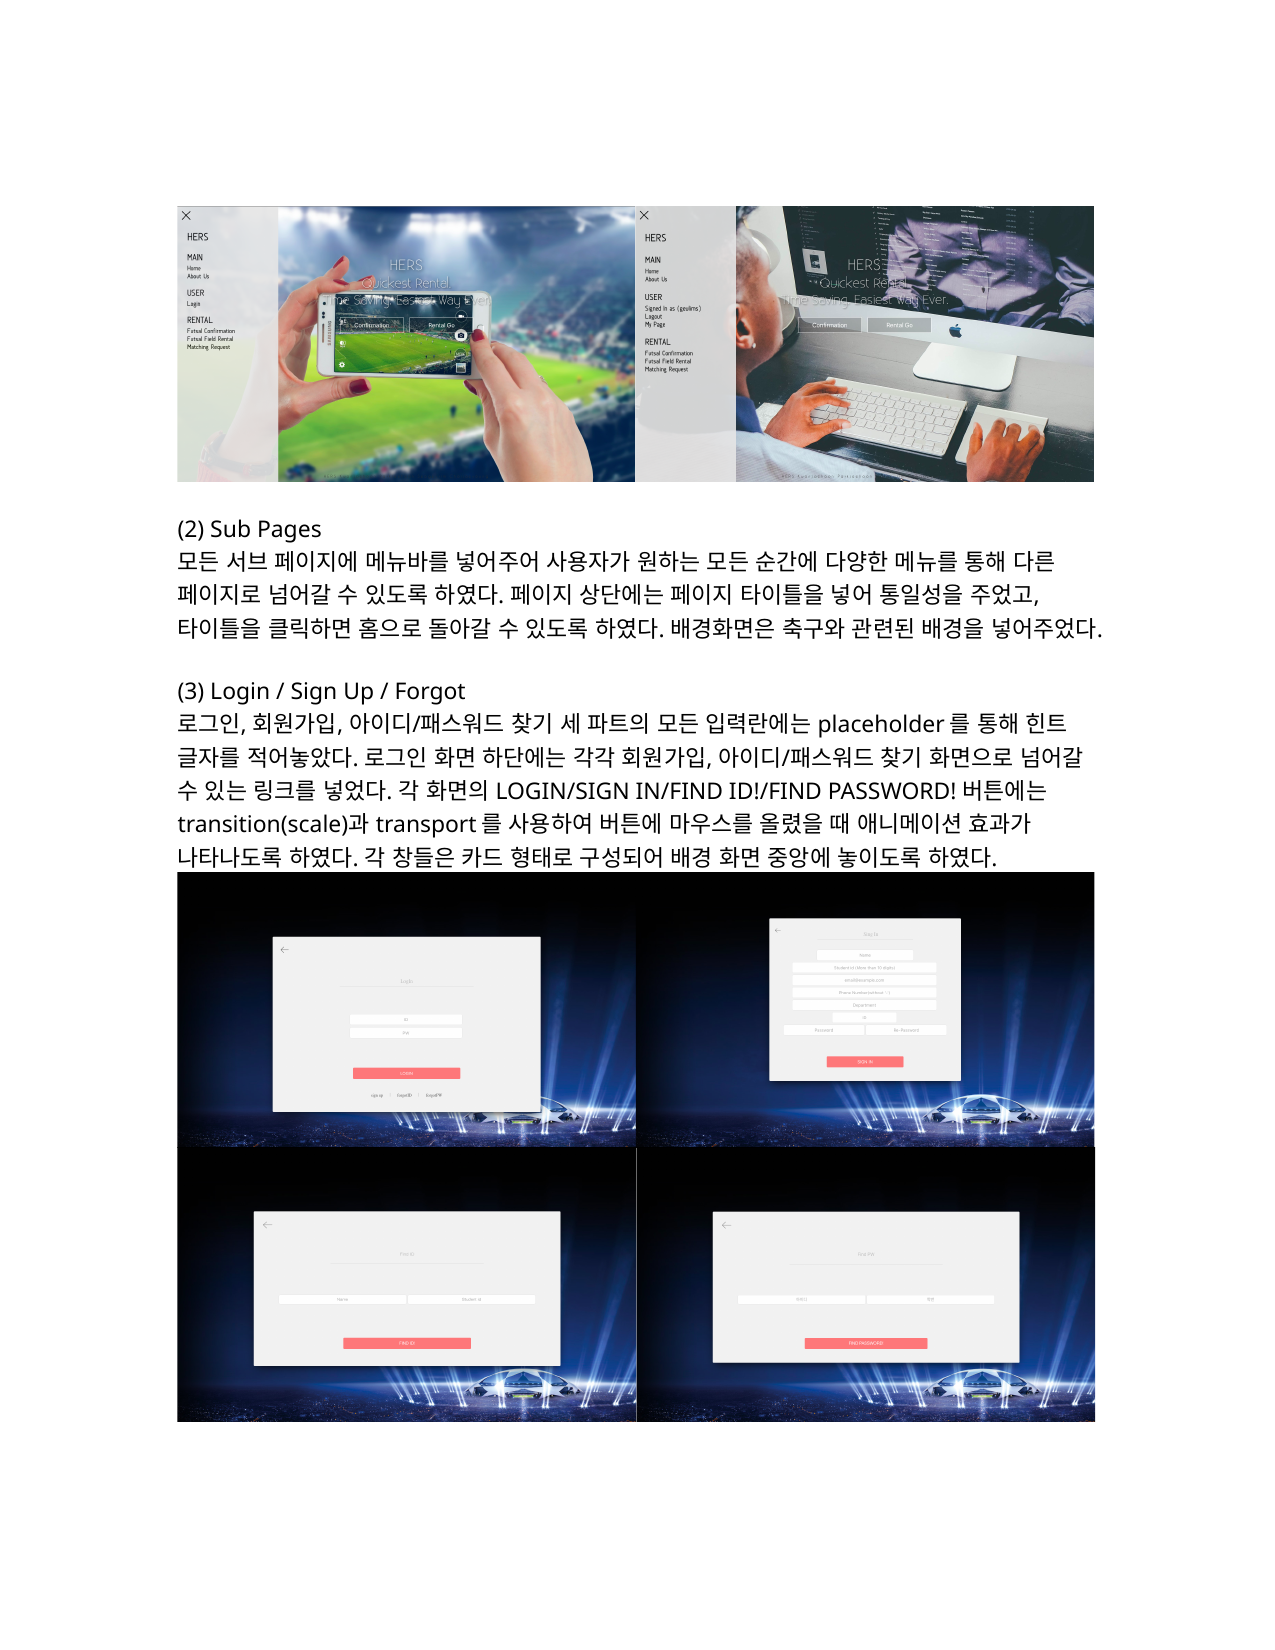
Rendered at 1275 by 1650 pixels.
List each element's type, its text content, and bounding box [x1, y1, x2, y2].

picture [177, 872, 1096, 1422]
text (2) Sub Pages [177, 513, 1098, 544]
text (3) Login / Sign Up / Forgot [177, 675, 1098, 706]
text 모든 서브 페이지에 메뉴바를 넣어주어 사용자가 원하는 모든 순간에 다양한 메뉴를 통해 다른 페이지로 넘어갈 수 있도록 하였다. 페이지 상단에는 페이지 타이틀을 넣어 통일성을 주었고, 타이틀을 클릭하면 홈으로 돌아갈 수 있도록 하였다. 배경화면은 축구와 관련된 배경을 넣어주었다. [177, 544, 1098, 644]
text 로그인, 회원가입, 아이디/패스워드 찾기 세 파트의 모든 입력란에는 placeholder를 통해 힌트 글자를 적어놓았다. 로그인 화면 하단에는 각각 회원가입, 아이디/패스워드 찾기 화면으로 넘어갈 수 있는 링크를 넣었다. 각 화면의 LOGIN/SIGN IN/FIND ID!/FIND PASSWORD! 버튼에는 transition(scale)과 transport를 사용하여 버튼에 마우스를 올렸을 때 애니메이션 효과가 나타나도록 하였다. 각 창들은 카드 형태로 구성되어 배경 화면 중앙에 놓이도록 하였다. [177, 706, 1098, 873]
picture [177, 206, 1094, 482]
